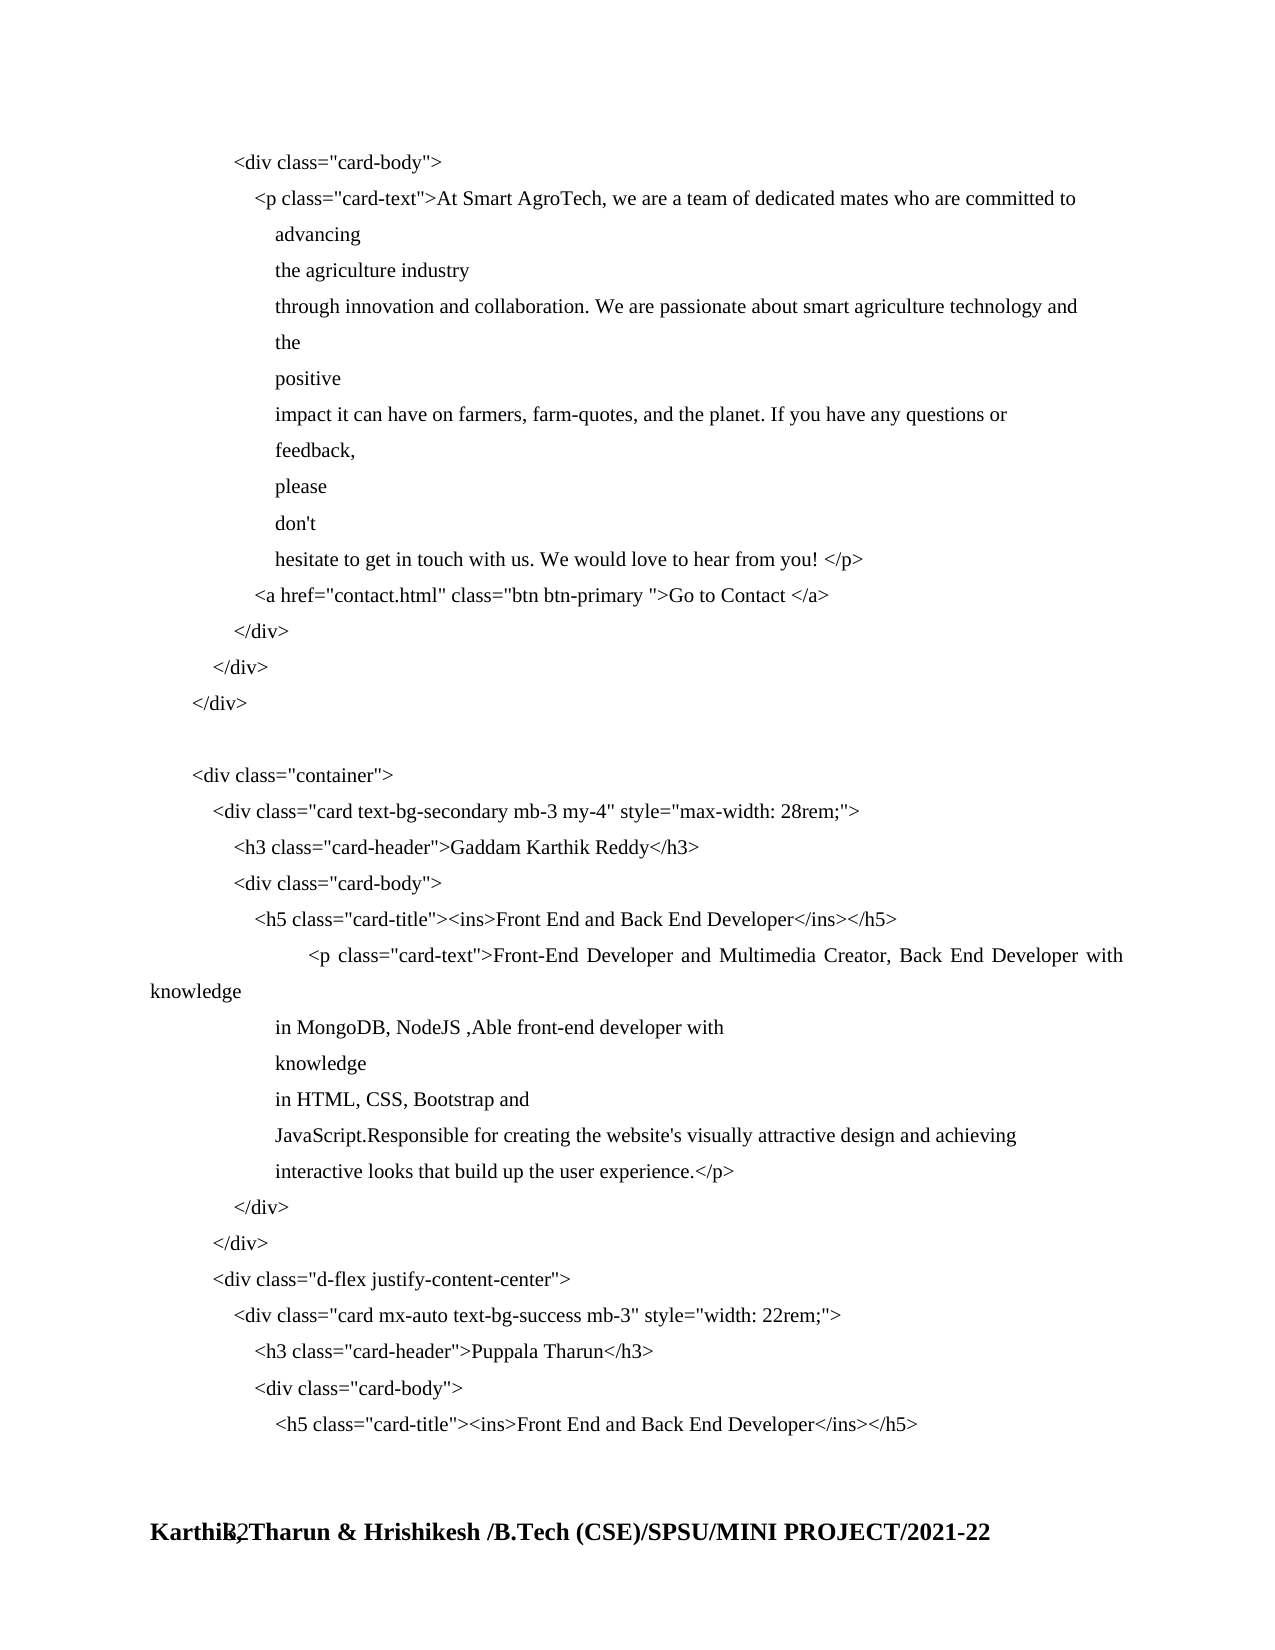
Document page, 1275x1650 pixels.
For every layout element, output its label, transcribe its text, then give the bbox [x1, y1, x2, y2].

list please [150, 474, 1125, 498]
list <h5 class="card-title"><ins>Front End and Back End Developer</ins></h5> [150, 907, 1125, 931]
list <div class="card text-bg-secondary mb-3 my-4" style="max-width: 28rem;"> [150, 799, 1125, 823]
list <a href="contact.html" class="btn btn-primary ">Go to Contact </a> [150, 582, 1125, 607]
list through innovation and collaboration. We are passionate about smart agriculture technology and [150, 294, 1125, 318]
list </div> [150, 1195, 1125, 1219]
list <div class="card mx-auto text-bg-success mb-3" style="width: 22rem;"> [150, 1303, 1125, 1327]
list <div class="card-body"> [150, 1375, 1125, 1399]
list advancing [150, 222, 1125, 246]
list </div> [150, 691, 1125, 715]
list <p class="card-text">At Smart AgroTech, we are a team of dedicated mates who are committed to [150, 186, 1125, 210]
list <div class="d-flex justify-content-center"> [150, 1267, 1125, 1291]
list in HTML, CSS, Bootstrap and [150, 1087, 1125, 1111]
list <div class="card-body"> [150, 871, 1125, 895]
list <div class="container"> [150, 763, 1125, 787]
list positive [150, 366, 1125, 390]
list hesitate to get in touch with us. We would love to hear from you! </p> [150, 546, 1125, 571]
list <h3 class="card-header">Gaddam Karthik Reddy</h3> [150, 835, 1125, 859]
list JavaScript.Responsible for creating the website's visually attractive design and achieving [150, 1123, 1125, 1147]
list the [150, 330, 1125, 354]
list in MongoDB, NodeJS ,Able front-end developer with [150, 1015, 1125, 1039]
list <h3 class="card-header">Puppala Tharun</h3> [150, 1339, 1125, 1363]
list <div class="card-body"> [150, 150, 1125, 174]
list </div> [150, 1231, 1125, 1255]
list <h5 class="card-title"><ins>Front End and Back End Developer</ins></h5> [150, 1411, 1125, 1436]
list don't [150, 510, 1125, 534]
list <p class="card-text">Front-End Developer and Multimedia Creator, Back End Developer with knowledge [150, 943, 1125, 1003]
list interactive looks that build up the user experience.</p> [150, 1159, 1125, 1183]
list feedback, [150, 438, 1125, 462]
list </div> [150, 618, 1125, 643]
list knowledge [150, 1051, 1125, 1075]
list the agriculture industry [150, 258, 1125, 282]
list impact it can have on farmers, farm-quotes, and the planet. If you have any questions or [150, 402, 1125, 426]
list </div> [150, 654, 1125, 679]
